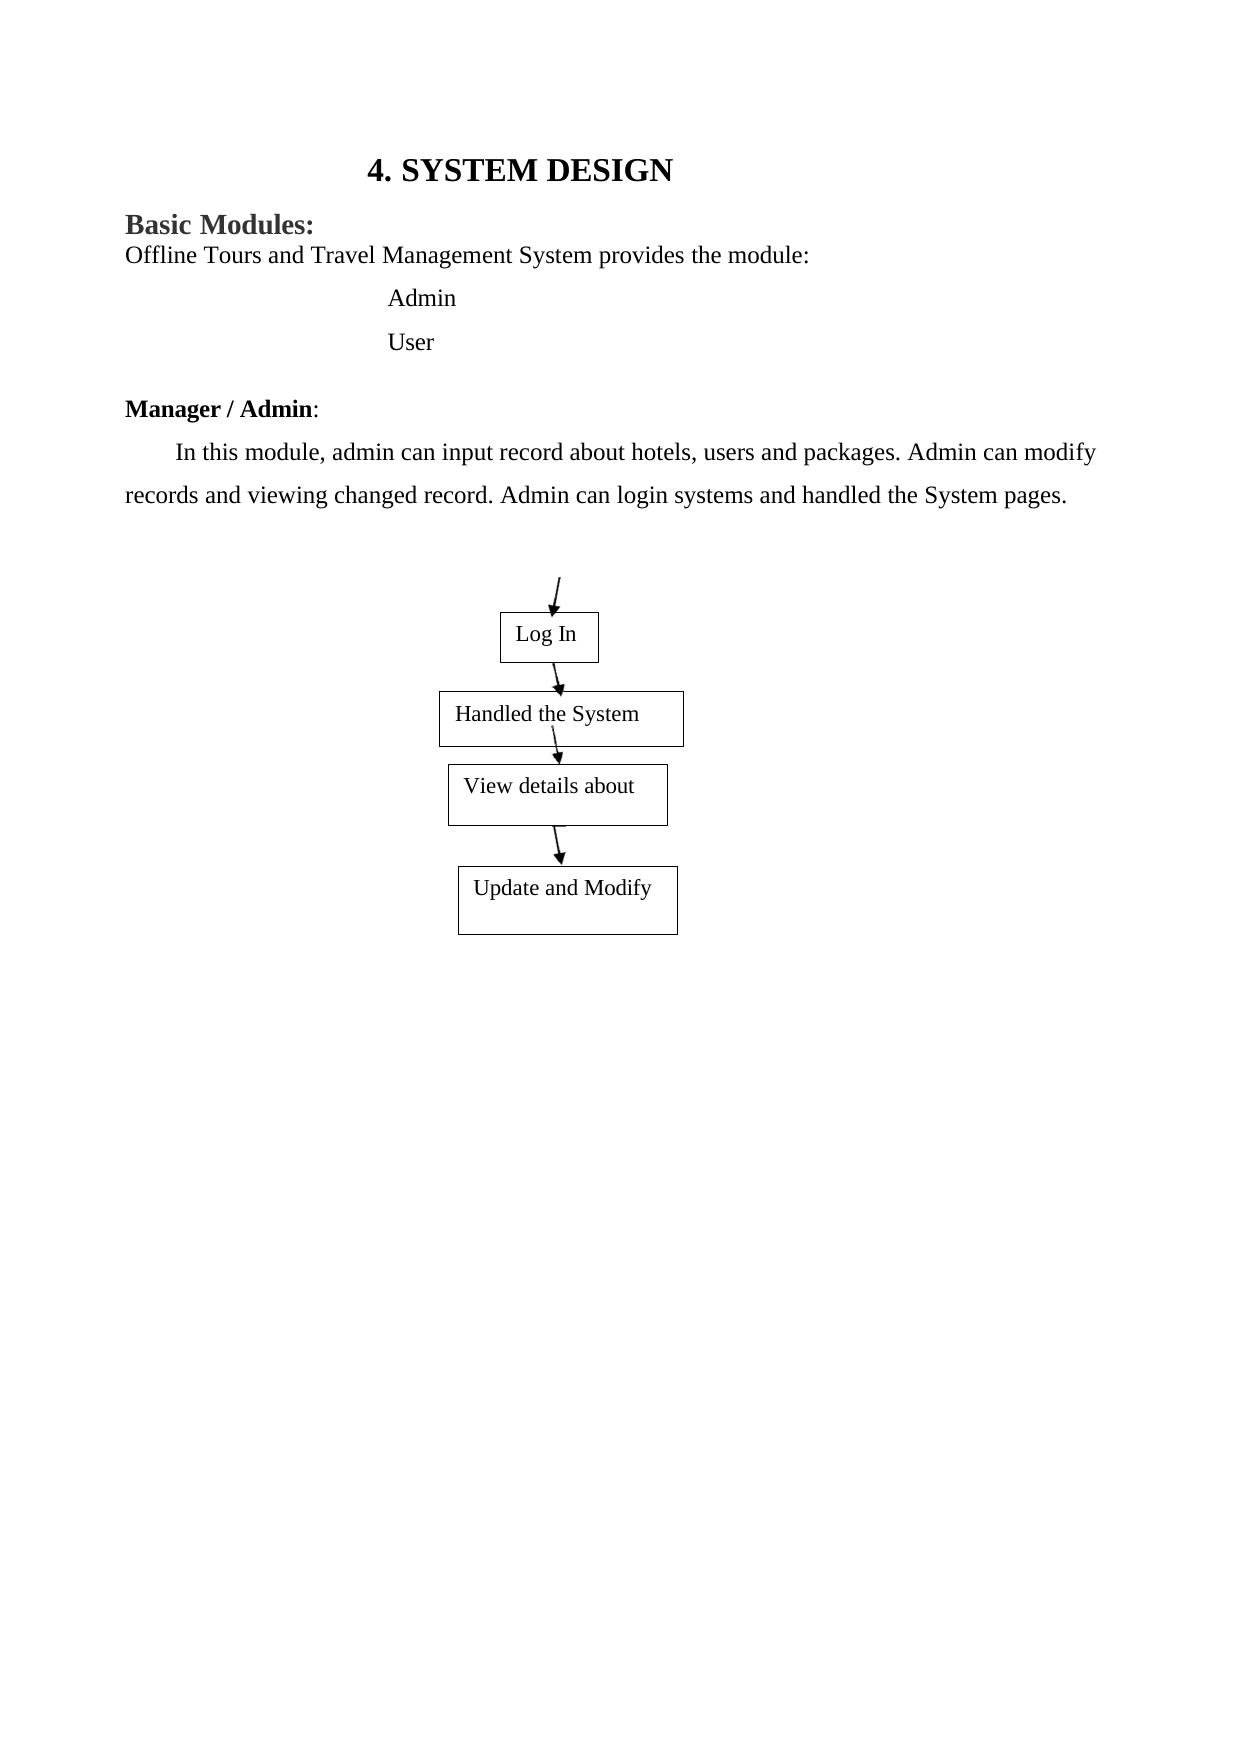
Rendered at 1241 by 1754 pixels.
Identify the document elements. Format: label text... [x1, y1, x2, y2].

subtitle Manager / Admin: [125, 394, 1169, 422]
picture [551, 725, 563, 764]
picture [551, 663, 565, 697]
text Offline Tours and Travel Management System provides the module: [125, 240, 811, 269]
subtitle SYSTEM DESIGN [367, 150, 1169, 188]
picture [547, 576, 561, 612]
picture [552, 826, 566, 866]
text Basic Modules: [125, 207, 321, 240]
text In this module, admin can input record about hotels, users and packages. Admin can modify records and viewing changed record. Admin can login systems and handled the System pages. [125, 437, 1149, 509]
picture [547, 613, 561, 618]
text Admin [125, 283, 811, 312]
text User [125, 327, 811, 355]
